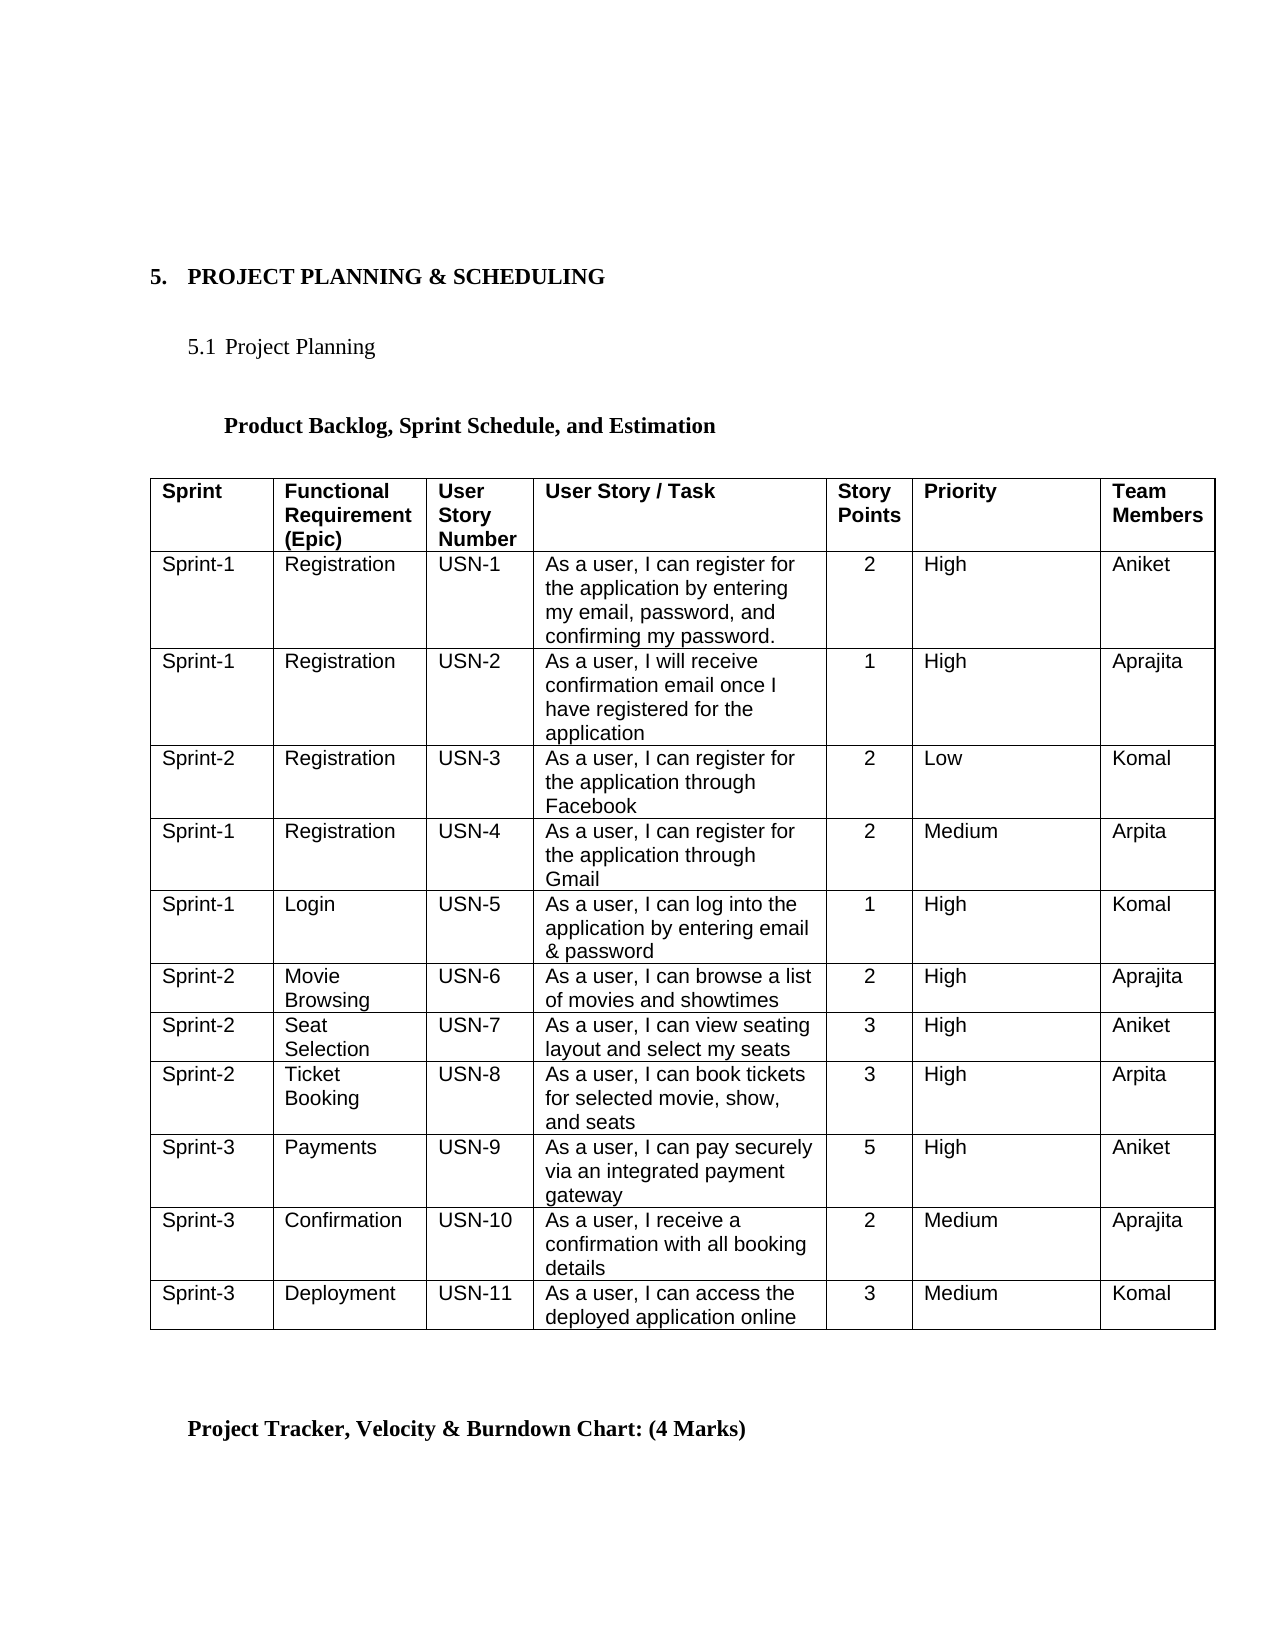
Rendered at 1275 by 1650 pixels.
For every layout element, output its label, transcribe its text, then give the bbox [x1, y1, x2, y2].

table_cell 2 [827, 819, 912, 890]
table_cell Sprint-1 [151, 891, 273, 963]
table_cell USN-8 [427, 1062, 533, 1134]
table_cell Registration [274, 649, 426, 744]
table_cell 3 [827, 1062, 912, 1134]
table_cell High [913, 552, 1100, 648]
table_cell USN-5 [427, 891, 533, 963]
table_cell As a user, I can access the deployed application online [534, 1281, 826, 1329]
table_cell Medium [913, 1208, 1100, 1280]
table_cell USN-3 [427, 746, 533, 817]
table_cell Aprajita [1101, 649, 1214, 744]
table_cell High [913, 649, 1100, 744]
table_cell High [913, 1013, 1100, 1061]
table_cell Low [913, 746, 1100, 817]
table_cell As a user, I can book tickets for selected movie, show, and seats [534, 1062, 826, 1134]
table_cell Aniket [1101, 1013, 1214, 1061]
table_cell As a user, I can register for the application through Gmail [534, 819, 826, 890]
table_cell 1 [827, 649, 912, 744]
table_cell As a user, I receive a confirmation with all booking details [534, 1208, 826, 1280]
table_cell High [913, 1062, 1100, 1134]
table_cell Aniket [1101, 1135, 1214, 1207]
table_cell USN-2 [427, 649, 533, 744]
table_cell Sprint-1 [151, 649, 273, 744]
table_cell Sprint-2 [151, 1013, 273, 1061]
table_cell 2 [827, 964, 912, 1012]
table_cell Aprajita [1101, 964, 1214, 1012]
subtitle PROJECT PLANNING & SCHEDULING [150, 263, 1087, 289]
table_cell As a user, I can log into the application by entering email & password [534, 891, 826, 963]
table_cell Arpita [1101, 1062, 1214, 1134]
table_cell Komal [1101, 746, 1214, 817]
table_cell Komal [1101, 891, 1214, 963]
table_cell Login [274, 891, 426, 963]
table_cell As a user, I can view seating layout and select my seats [534, 1013, 826, 1061]
table_cell 1 [827, 891, 912, 963]
list Project Tracker, Velocity & Burndown Chart: (4 Marks) [187, 1415, 1087, 1441]
table_cell Komal [1101, 1281, 1214, 1329]
table_cell High [913, 1135, 1100, 1207]
table_cell Aprajita [1101, 1208, 1214, 1280]
table_cell Movie Browsing [274, 964, 426, 1012]
table_cell Sprint-1 [151, 819, 273, 890]
table_cell Ticket Booking [274, 1062, 426, 1134]
table_cell USN-1 [427, 552, 533, 648]
table_cell Medium [913, 1281, 1100, 1329]
table_cell Payments [274, 1135, 426, 1207]
table_header Functional Requirement (Epic) [274, 479, 426, 551]
table_cell Seat Selection [274, 1013, 426, 1061]
table_cell USN-9 [427, 1135, 533, 1207]
list Project Planning [187, 333, 1087, 359]
table_cell As a user, I can pay securely via an integrated payment gateway [534, 1135, 826, 1207]
table_cell Deployment [274, 1281, 426, 1329]
table_cell Aniket [1101, 552, 1214, 648]
table_header Sprint [151, 479, 273, 551]
table_cell 2 [827, 1208, 912, 1280]
table_cell 2 [827, 552, 912, 648]
table_cell High [913, 891, 1100, 963]
table_cell Sprint-2 [151, 964, 273, 1012]
table_cell Registration [274, 746, 426, 817]
table_cell Sprint-3 [151, 1281, 273, 1329]
table_cell High [913, 964, 1100, 1012]
table_header Story Points [827, 479, 912, 551]
table_cell Medium [913, 819, 1100, 890]
table_cell 2 [827, 746, 912, 817]
table_cell 3 [827, 1281, 912, 1329]
table_cell 3 [827, 1013, 912, 1061]
table_cell As a user, I can register for the application through Facebook [534, 746, 826, 817]
table_cell As a user, I will receive confirmation email once I have registered for the application [534, 649, 826, 744]
table_header Team Members [1101, 479, 1214, 551]
table_cell Arpita [1101, 819, 1214, 890]
list Product Backlog, Sprint Schedule, and Estimation [224, 412, 1087, 438]
table_header User Story / Task [534, 479, 826, 551]
table_cell USN-11 [427, 1281, 533, 1329]
table_cell Registration [274, 819, 426, 890]
table_cell Sprint-2 [151, 746, 273, 817]
table_cell As a user, I can browse a list of movies and showtimes [534, 964, 826, 1012]
table_cell Sprint-3 [151, 1135, 273, 1207]
table_cell Confirmation [274, 1208, 426, 1280]
table_cell USN-7 [427, 1013, 533, 1061]
table_header User Story Number [427, 479, 533, 551]
table_cell USN-6 [427, 964, 533, 1012]
table_cell Registration [274, 552, 426, 648]
table_cell USN-4 [427, 819, 533, 890]
table_cell Sprint-1 [151, 552, 273, 648]
table_cell Sprint-3 [151, 1208, 273, 1280]
table_cell Sprint-2 [151, 1062, 273, 1134]
table_cell As a user, I can register for the application by entering my email, password, and confirming my password. [534, 552, 826, 648]
table_cell 5 [827, 1135, 912, 1207]
table_cell USN-10 [427, 1208, 533, 1280]
table_header Priority [913, 479, 1100, 551]
